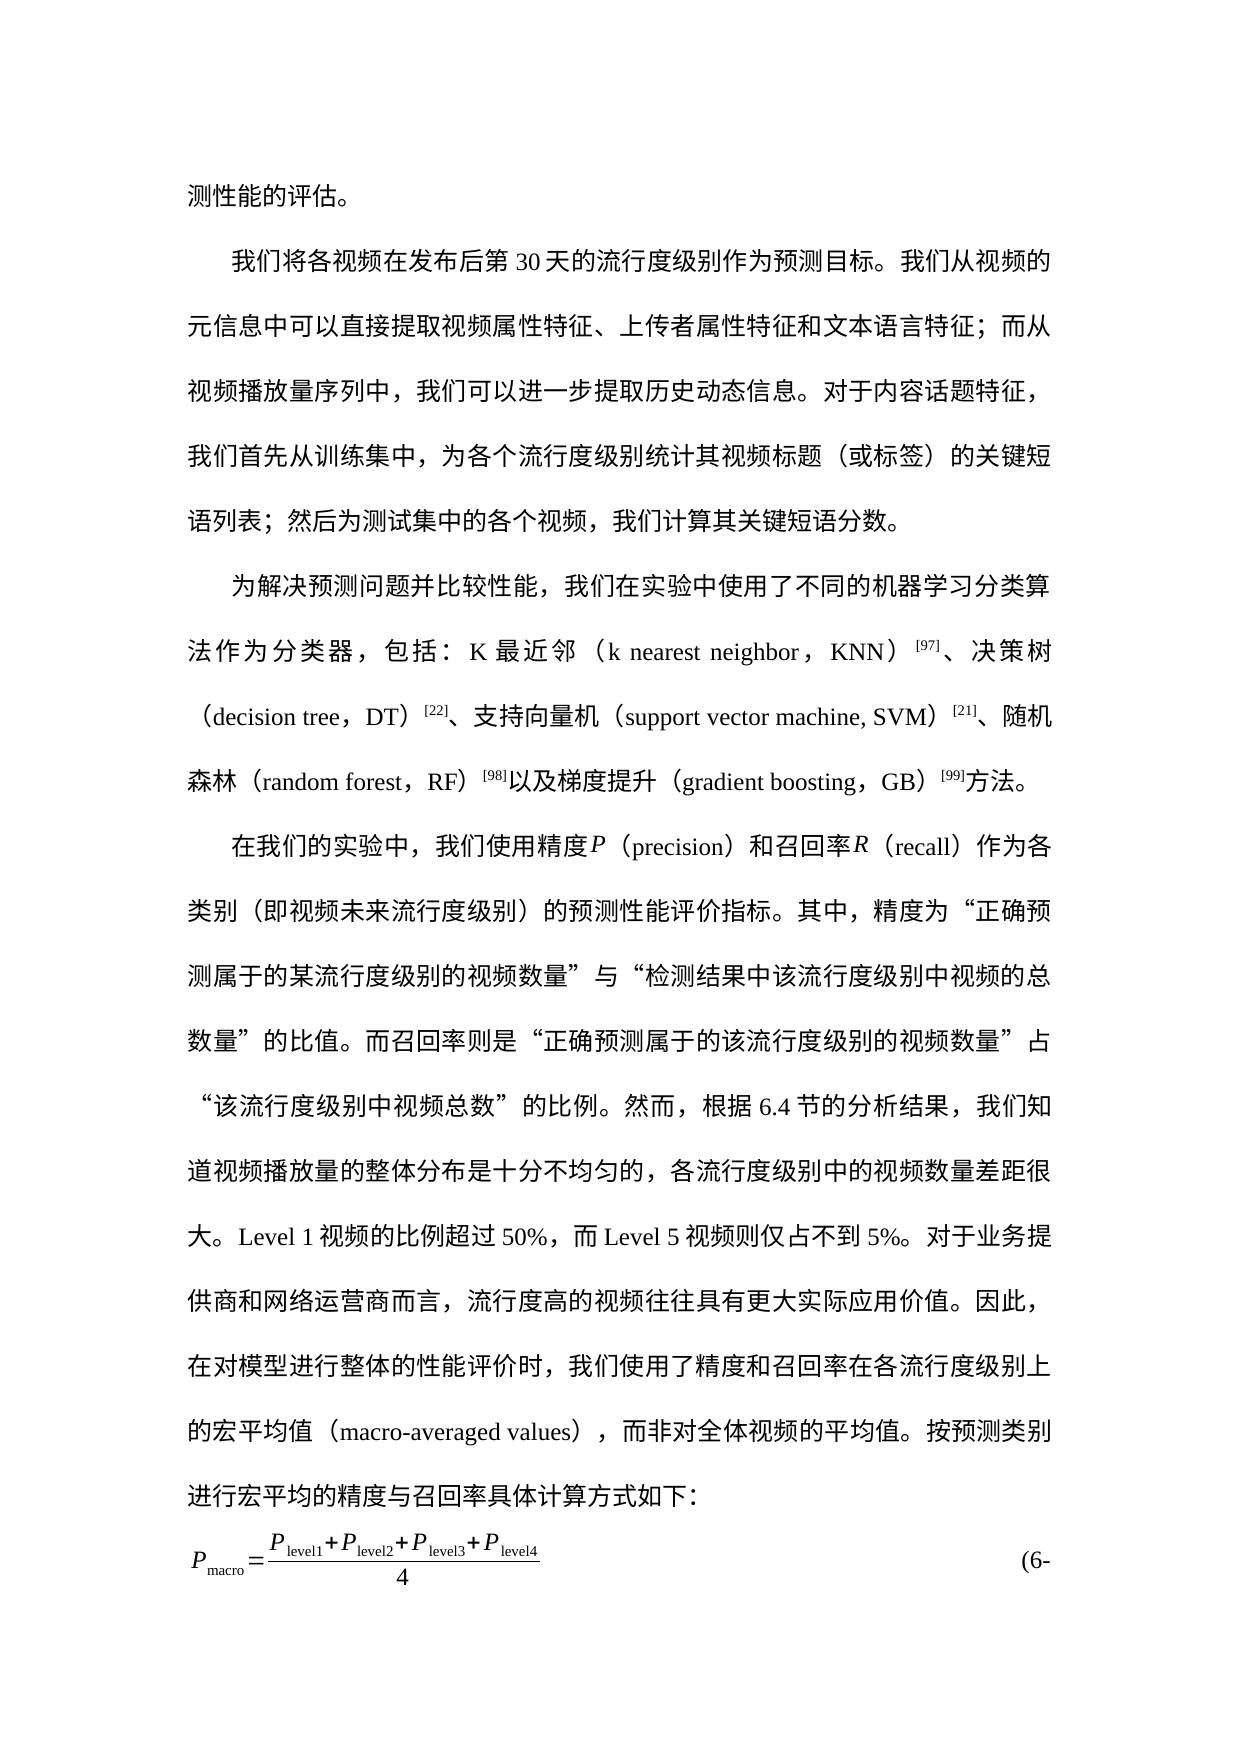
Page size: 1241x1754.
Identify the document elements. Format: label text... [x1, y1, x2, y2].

text 在我们的实验中，我们使用精度（precision）和召回率（recall）作为各类别（即视频未来流行度级别）的预测性能评价指标。其中，精度为“正确预测属于的某流行度级别的视频数量”与“检测结果中该流行度级别中视频的总数量”的比值。而召回率则是“正确预测属于的该流行度级别的视频数量”占“该流行度级别中视频总数”的比例。然而，根据6.4节的分析结果，我们知道视频播放量的整体分布是十分不均匀的，各流行度级别中的视频数量差距很大。Level 1视频的比例超过50%，而Level 5视频则仅占不到5%。对于业务提供商和网络运营商而言，流行度高的视频往往具有更大实际应用价值。因此，在对模型进行整体的性能评价时，我们使用了精度和召回率在各流行度级别上的宏平均值（macro-averaged values），而非对全体视频的平均值。按预测类别进行宏平均的精度与召回率具体计算方式如下： [187, 812, 1053, 1527]
text 为解决预测问题并比较性能，我们在实验中使用了不同的机器学习分类算法作为分类器，包括：K最近邻（k nearest neighbor，KNN）[97]、决策树（decision tree，DT）[22]、支持向量机（support vector machine, SVM）[21]、随机森林（random forest，RF）[98]以及梯度提升（gradient boosting，GB）[99]方法。 [187, 552, 1053, 812]
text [187, 162, 1053, 227]
text (6-X) [187, 1527, 1053, 1592]
text 我们将各视频在发布后第30天的流行度级别作为预测目标。我们从视频的元信息中可以直接提取视频属性特征、上传者属性特征和文本语言特征；而从视频播放量序列中，我们可以进一步提取历史动态信息。对于内容话题特征，我们首先从训练集中，为各个流行度级别统计其视频标题（或标签）的关键短语列表；然后为测试集中的各个视频，我们计算其关键短语分数。 [187, 227, 1053, 552]
